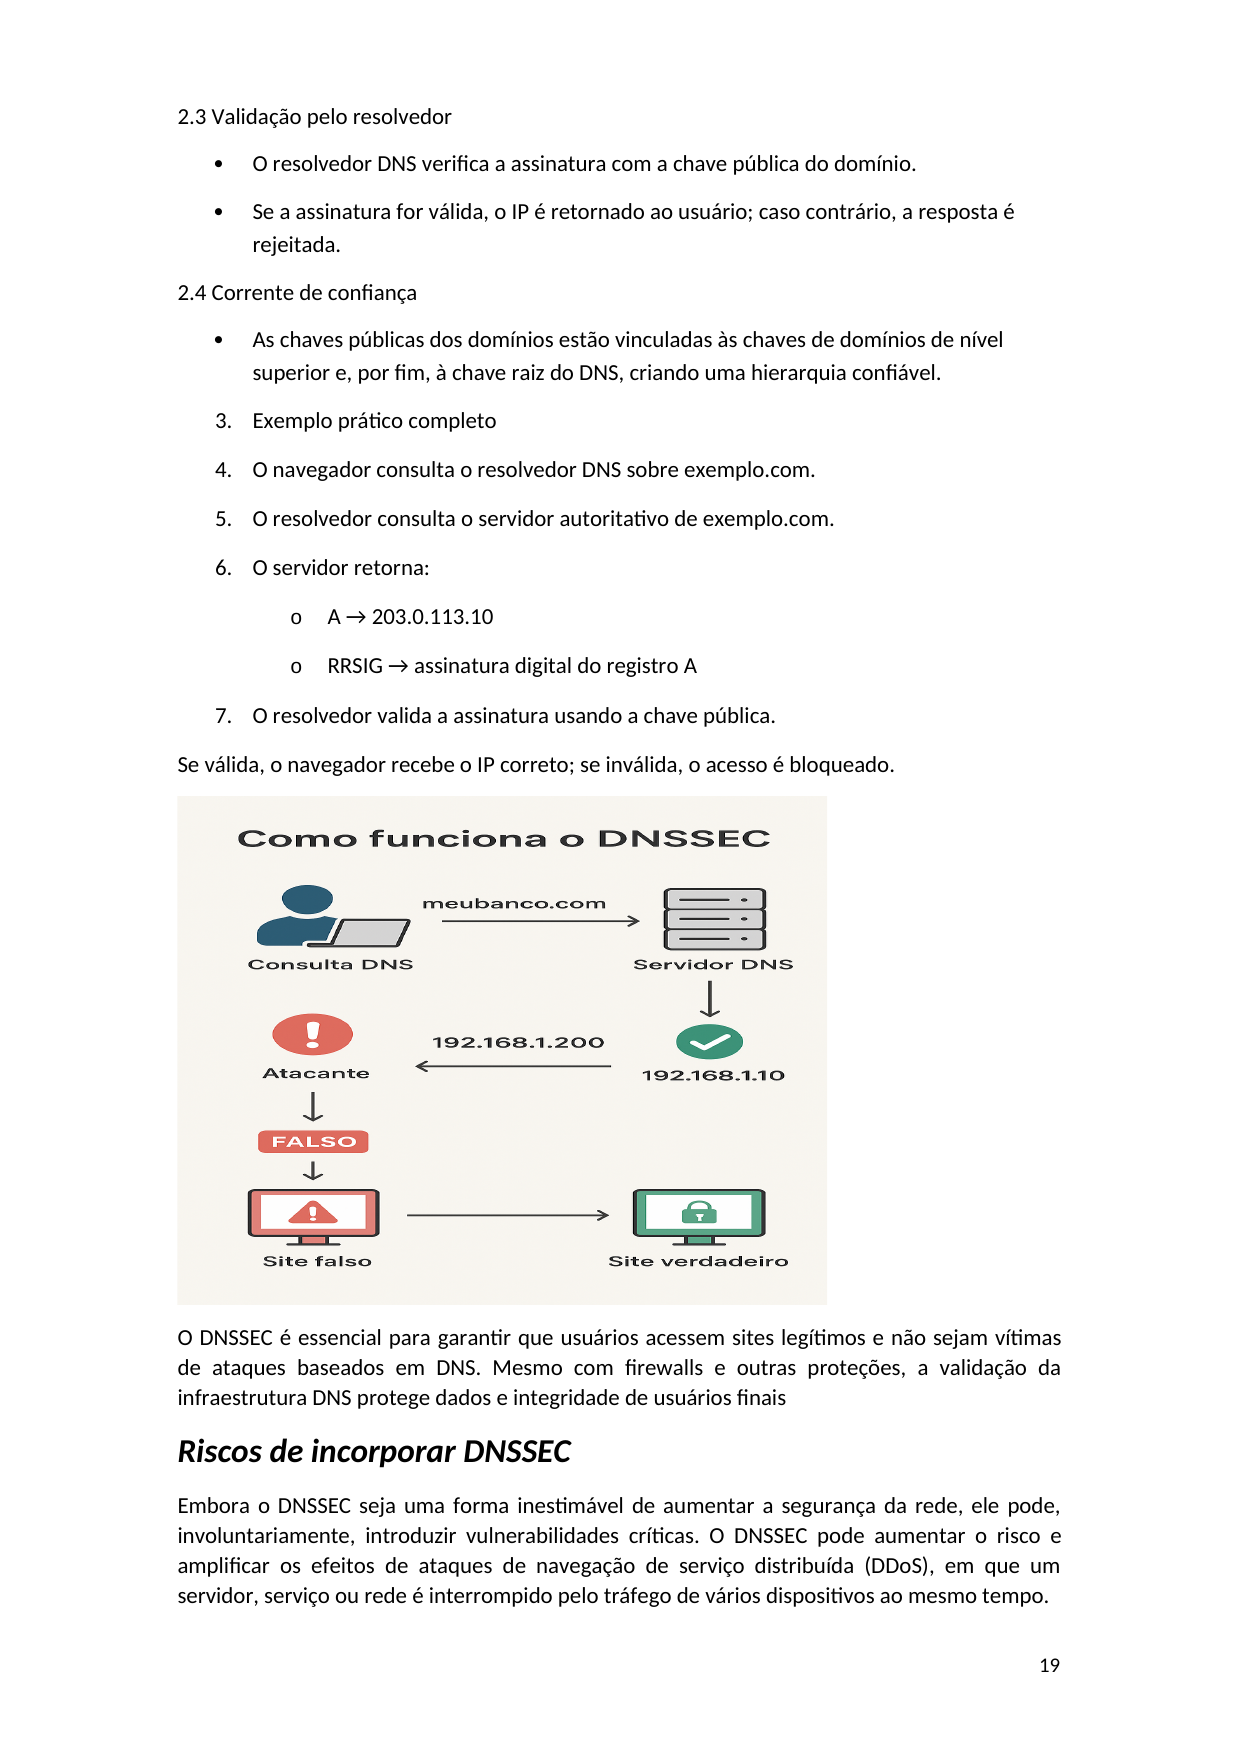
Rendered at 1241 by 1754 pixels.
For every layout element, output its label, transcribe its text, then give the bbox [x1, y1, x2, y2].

text O DNSSEC é essencial para garantir que usuários acessem sites legítimos e não sejam vítimas de ataques baseados em DNS. Mesmo com firewalls e outras proteções, a validação da infraestrutura DNS protege dados e integridade de usuários finais [177, 1323, 1063, 1411]
text 2.3 Validação pelo resolvedor [177, 102, 1063, 130]
text Se válida, o navegador recebe o IP correto; se inválida, o acesso é bloqueado. [177, 750, 1063, 778]
list A → 203.0.113.10 [290, 602, 1063, 630]
list O servidor retorna: [215, 553, 1063, 581]
picture [177, 796, 828, 1305]
list As chaves públicas dos domínios estão vinculadas às chaves de domínios de nível superior e, por fim, à chave raiz do DNS, criando uma hierarquia confiável. [215, 325, 1063, 386]
list O resolvedor valida a assinatura usando a chave pública. [215, 701, 1063, 729]
text Embora o DNSSEC seja uma forma inestimável de aumentar a segurança da rede, ele pode, involuntariamente, introduzir vulnerabilidades críticas. O DNSSEC pode aumentar o risco e amplificar os efeitos de ataques de navegação de serviço distribuída (DDoS), em que um servidor, serviço ou rede é interrompido pelo tráfego de vários dispositivos ao mesmo tempo. [177, 1491, 1063, 1609]
text 2.4 Corrente de confiança [177, 278, 1063, 307]
list Exemplo prático completo [215, 406, 1063, 434]
list O navegador consulta o resolvedor DNS sobre exemplo.com. [215, 455, 1063, 483]
list RRSIG → assinatura digital do registro A [290, 651, 1063, 680]
list O resolvedor consulta o servidor autoritativo de exemplo.com. [215, 504, 1063, 532]
text Riscos de incorporar DNSSEC [177, 1430, 1063, 1471]
list O resolvedor DNS verifica a assinatura com a chave pública do domínio. [215, 149, 1063, 177]
list Se a assinatura for válida, o IP é retornado ao usuário; caso contrário, a resposta é rejeitada. [215, 197, 1063, 258]
